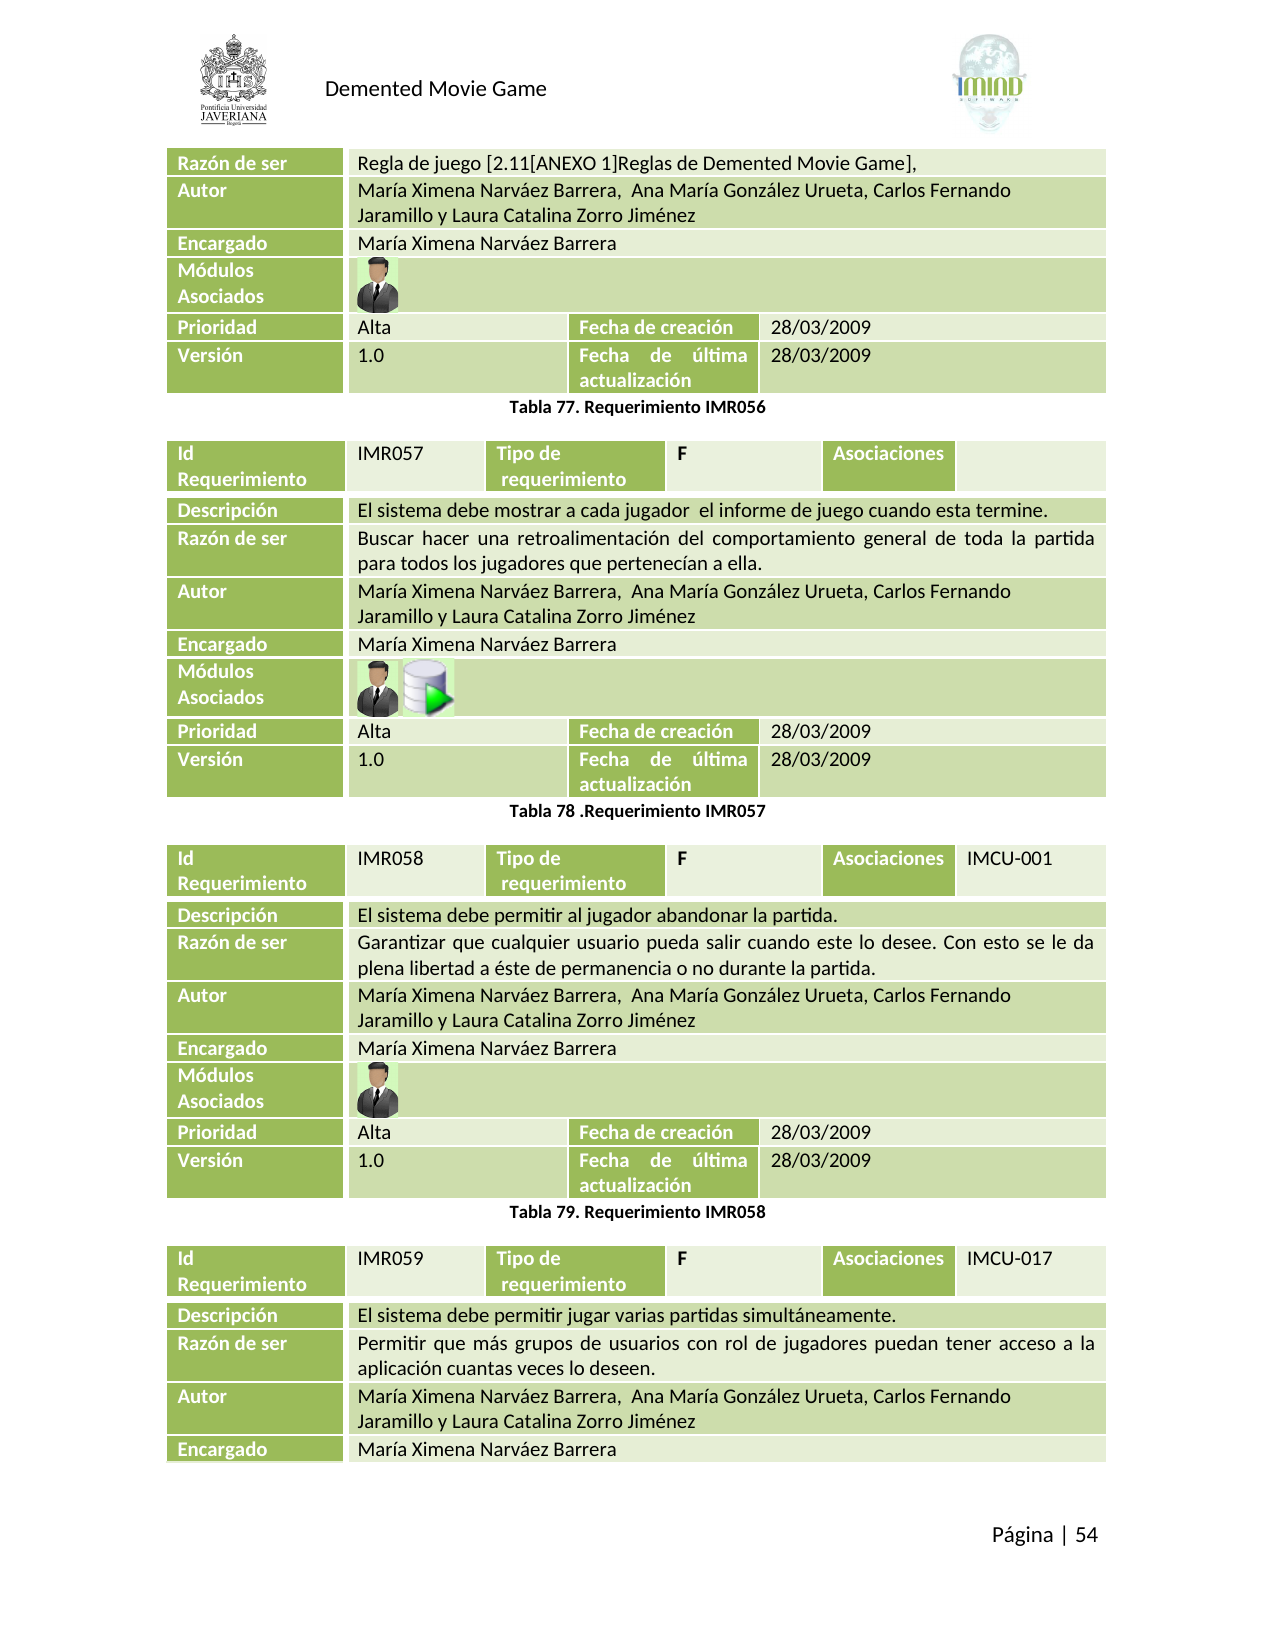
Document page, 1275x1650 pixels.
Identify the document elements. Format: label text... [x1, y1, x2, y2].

table_header IMCU-017 [957, 1246, 1106, 1296]
text Tabla 79. Requerimiento IMR058 [177, 1200, 1098, 1223]
table_header Tipo de requerimiento [486, 441, 665, 491]
table_cell 28/03/2009 [760, 314, 1106, 340]
table_cell Versión [167, 746, 343, 797]
table_cell Prioridad [167, 719, 343, 744]
table_cell María Ximena Narváez Barrera [349, 1436, 1106, 1461]
table_cell Razón de ser [167, 525, 343, 576]
table_cell María Ximena Narváez Barrera [349, 631, 1106, 656]
table_cell Autor [167, 982, 343, 1033]
picture [357, 1062, 399, 1118]
table_cell Versión [167, 342, 343, 393]
table_cell Encargado [167, 631, 343, 656]
table_cell 28/03/2009 [760, 1119, 1106, 1145]
text Tabla 77. Requerimiento IMR056 [177, 395, 1098, 418]
table_cell 1.0 [349, 1147, 567, 1198]
table_cell [399, 1063, 1106, 1117]
picture [357, 257, 399, 313]
table_cell Encargado [167, 230, 343, 256]
picture [357, 661, 399, 717]
table_header F [667, 441, 821, 491]
table_cell Autor [167, 177, 343, 228]
table_cell Módulos Asociados [167, 1063, 343, 1117]
table_cell Módulos Asociados [167, 659, 343, 716]
table_cell Encargado [167, 1436, 343, 1461]
picture [200, 34, 267, 126]
table_cell 28/03/2009 [760, 719, 1106, 744]
table_cell [349, 258, 357, 312]
table_cell Fecha de última actualización [569, 746, 758, 797]
table_header Tipo de requerimiento [486, 845, 665, 896]
table_header Id Requerimiento [167, 845, 345, 896]
table_header Id Requerimiento [167, 441, 345, 491]
table_cell 28/03/2009 [760, 342, 1106, 393]
table_cell Alta [349, 1119, 567, 1145]
table_cell Autor [167, 1383, 343, 1434]
table_cell Buscar hacer una retroalimentación del comportamiento general de toda la partida para todos los jugadores que pertenecían a ella. [349, 525, 1106, 576]
table_cell [349, 1063, 357, 1117]
table_cell María Ximena Narváez Barrera, Ana María González Urueta, Carlos Fernando Jaramillo y Laura Catalina Zorro Jiménez [349, 1383, 1106, 1434]
text Tabla 78 .Requerimiento IMR057 [177, 799, 1098, 822]
table_cell Permitir que más grupos de usuarios con rol de jugadores puedan tener acceso a la aplicación cuantas veces lo deseen. [349, 1330, 1106, 1381]
table_header F [667, 1246, 821, 1296]
table_header [957, 441, 1106, 491]
table_cell [349, 659, 402, 716]
table_cell El sistema debe mostrar a cada jugador el informe de juego cuando esta termine. [349, 498, 1106, 523]
table_cell María Ximena Narváez Barrera, Ana María González Urueta, Carlos Fernando Jaramillo y Laura Catalina Zorro Jiménez [349, 177, 1106, 228]
table_header Asociaciones [823, 441, 955, 491]
table_cell Módulos Asociados [167, 258, 343, 312]
table_cell [399, 258, 1106, 312]
table_cell Encargado [167, 1035, 343, 1061]
table_header IMR059 [347, 1246, 484, 1296]
table_cell Fecha de última actualización [569, 1147, 758, 1198]
table_cell Alta [349, 719, 567, 744]
table_cell Autor [167, 578, 343, 629]
table_header Tipo de requerimiento [486, 1246, 665, 1296]
table_cell Prioridad [167, 314, 343, 340]
table_cell Razón de ser [167, 929, 343, 980]
table_cell 28/03/2009 [760, 746, 1106, 797]
picture [951, 34, 1033, 138]
table_cell Fecha de creación [569, 314, 759, 340]
table_cell Fecha de creación [569, 719, 759, 744]
table_header IMR057 [347, 441, 484, 491]
table_cell Alta [349, 314, 567, 340]
table_cell Versión [167, 1147, 343, 1198]
table_cell Descripción [167, 498, 343, 523]
table_header Asociaciones [823, 845, 955, 896]
table_cell Descripción [167, 902, 343, 927]
table_header Id Requerimiento [167, 1246, 345, 1296]
table_cell Descripción [167, 1303, 343, 1328]
table_cell María Ximena Narváez Barrera [349, 230, 1106, 256]
table_cell Fecha de creación [569, 1119, 759, 1145]
table_cell Fecha de última actualización [569, 342, 758, 393]
table_cell María Ximena Narváez Barrera, Ana María González Urueta, Carlos Fernando Jaramillo y Laura Catalina Zorro Jiménez [349, 578, 1106, 629]
table_cell El sistema debe permitir al jugador abandonar la partida. [349, 902, 1106, 927]
picture [402, 658, 455, 717]
table_cell [455, 659, 1106, 716]
table_header Asociaciones [823, 1246, 955, 1296]
table_cell Razón de ser [167, 1330, 343, 1381]
table_cell El sistema debe permitir jugar varias partidas simultáneamente. [349, 1303, 1106, 1328]
table_cell 1.0 [349, 342, 567, 393]
table_cell María Ximena Narváez Barrera, Ana María González Urueta, Carlos Fernando Jaramillo y Laura Catalina Zorro Jiménez [349, 982, 1106, 1033]
table_header IMCU-001 [957, 845, 1106, 896]
table_cell 1.0 [349, 746, 567, 797]
table_cell Razón de ser [167, 148, 343, 175]
table_header F [667, 845, 821, 896]
table_cell Prioridad [167, 1119, 343, 1145]
table_cell Garantizar que cualquier usuario pueda salir cuando este lo desee. Con esto se le da plena libertad a éste de permanencia o no durante la partida. [349, 929, 1106, 980]
table_cell 28/03/2009 [760, 1147, 1106, 1198]
table_cell María Ximena Narváez Barrera [349, 1035, 1106, 1061]
table_header IMR058 [347, 845, 484, 896]
